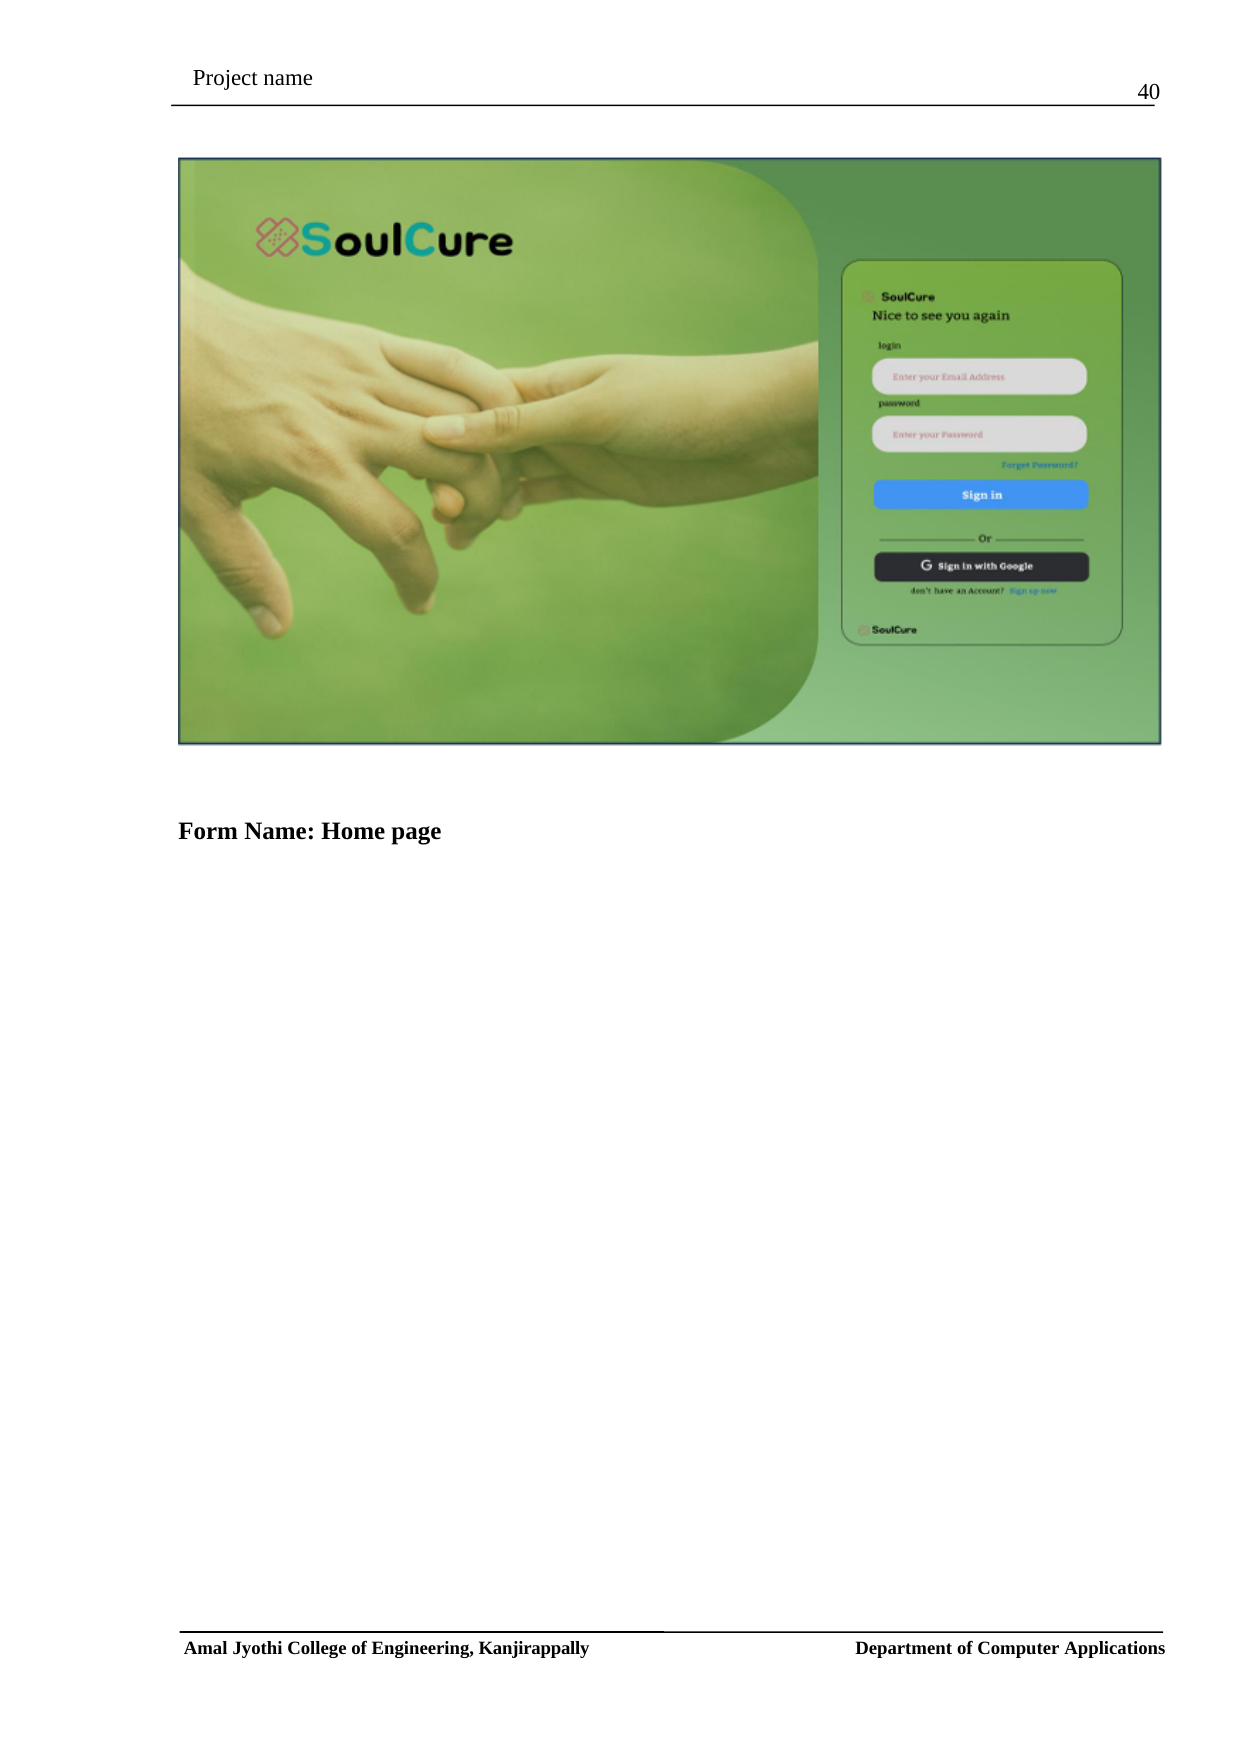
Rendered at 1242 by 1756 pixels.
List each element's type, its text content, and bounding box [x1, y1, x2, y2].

picture [178, 155, 1163, 746]
text Form Name: Home page [178, 816, 1162, 844]
